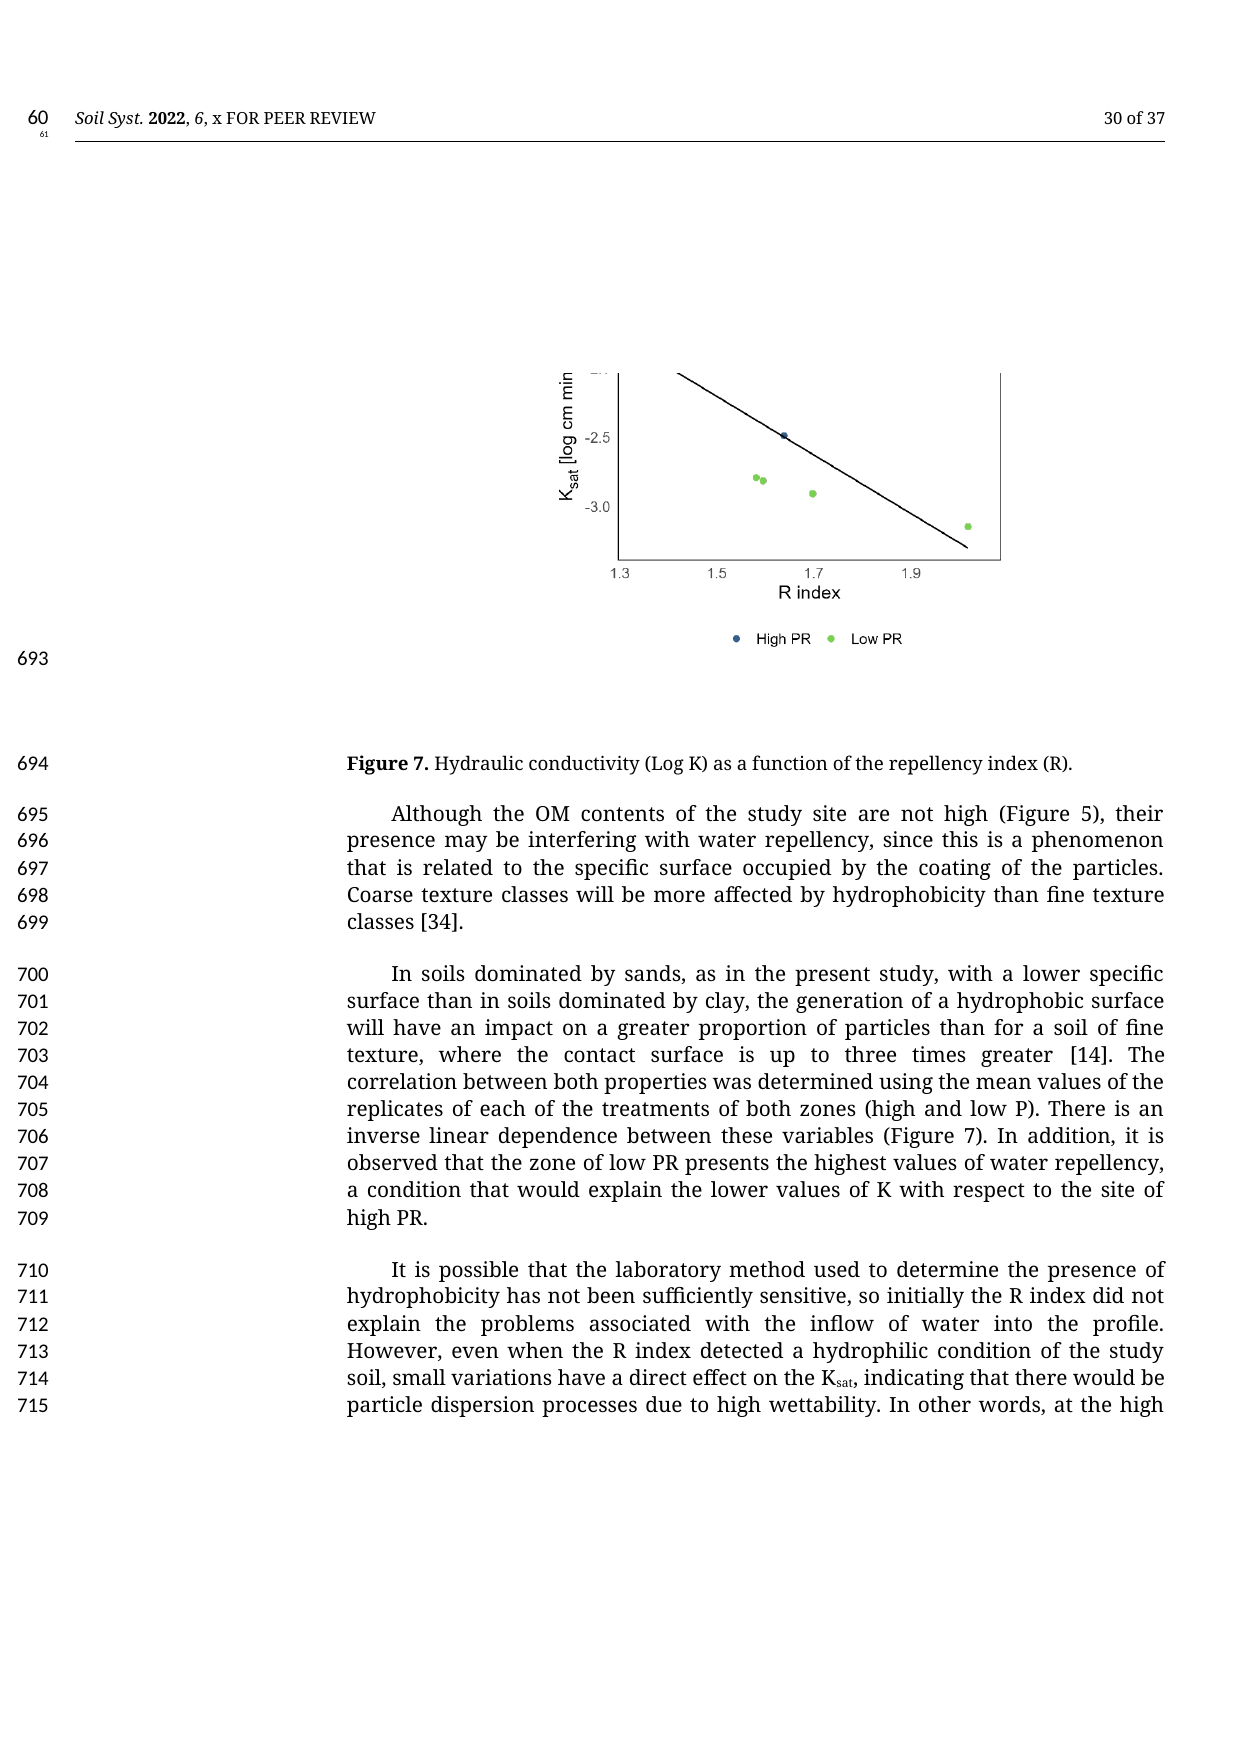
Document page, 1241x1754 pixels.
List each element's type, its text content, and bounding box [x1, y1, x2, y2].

text Although the OM contents of the study site are not high (Figure 5), their presence may be interfering with water repellency, since this is a phenomenon that is related to the specific surface occupied by the coating of the particles. Coarse texture classes will be more affected by hydrophobicity than fine texture classes [34]. [347, 800, 1165, 935]
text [347, 1256, 1165, 1418]
picture [548, 373, 1009, 666]
text Figure 7. Hydraulic conductivity (Log K) as a function of the repellency index (R). [347, 751, 1165, 775]
text In soils dominated by sands, as in the present study, with a lower specific surface than in soils dominated by clay, the generation of a hydrophobic surface will have an impact on a greater proportion of particles than for a soil of fine texture, where the contact surface is up to three times greater [14]. The correlation between both properties was determined using the mean values of the replicates of each of the treatments of both zones (high and low P). There is an inverse linear dependence between these variables (Figure 7). In addition, it is observed that the zone of low PR presents the highest values of water repellency, a condition that would explain the lower values of K with respect to the site of high PR. [347, 960, 1165, 1231]
